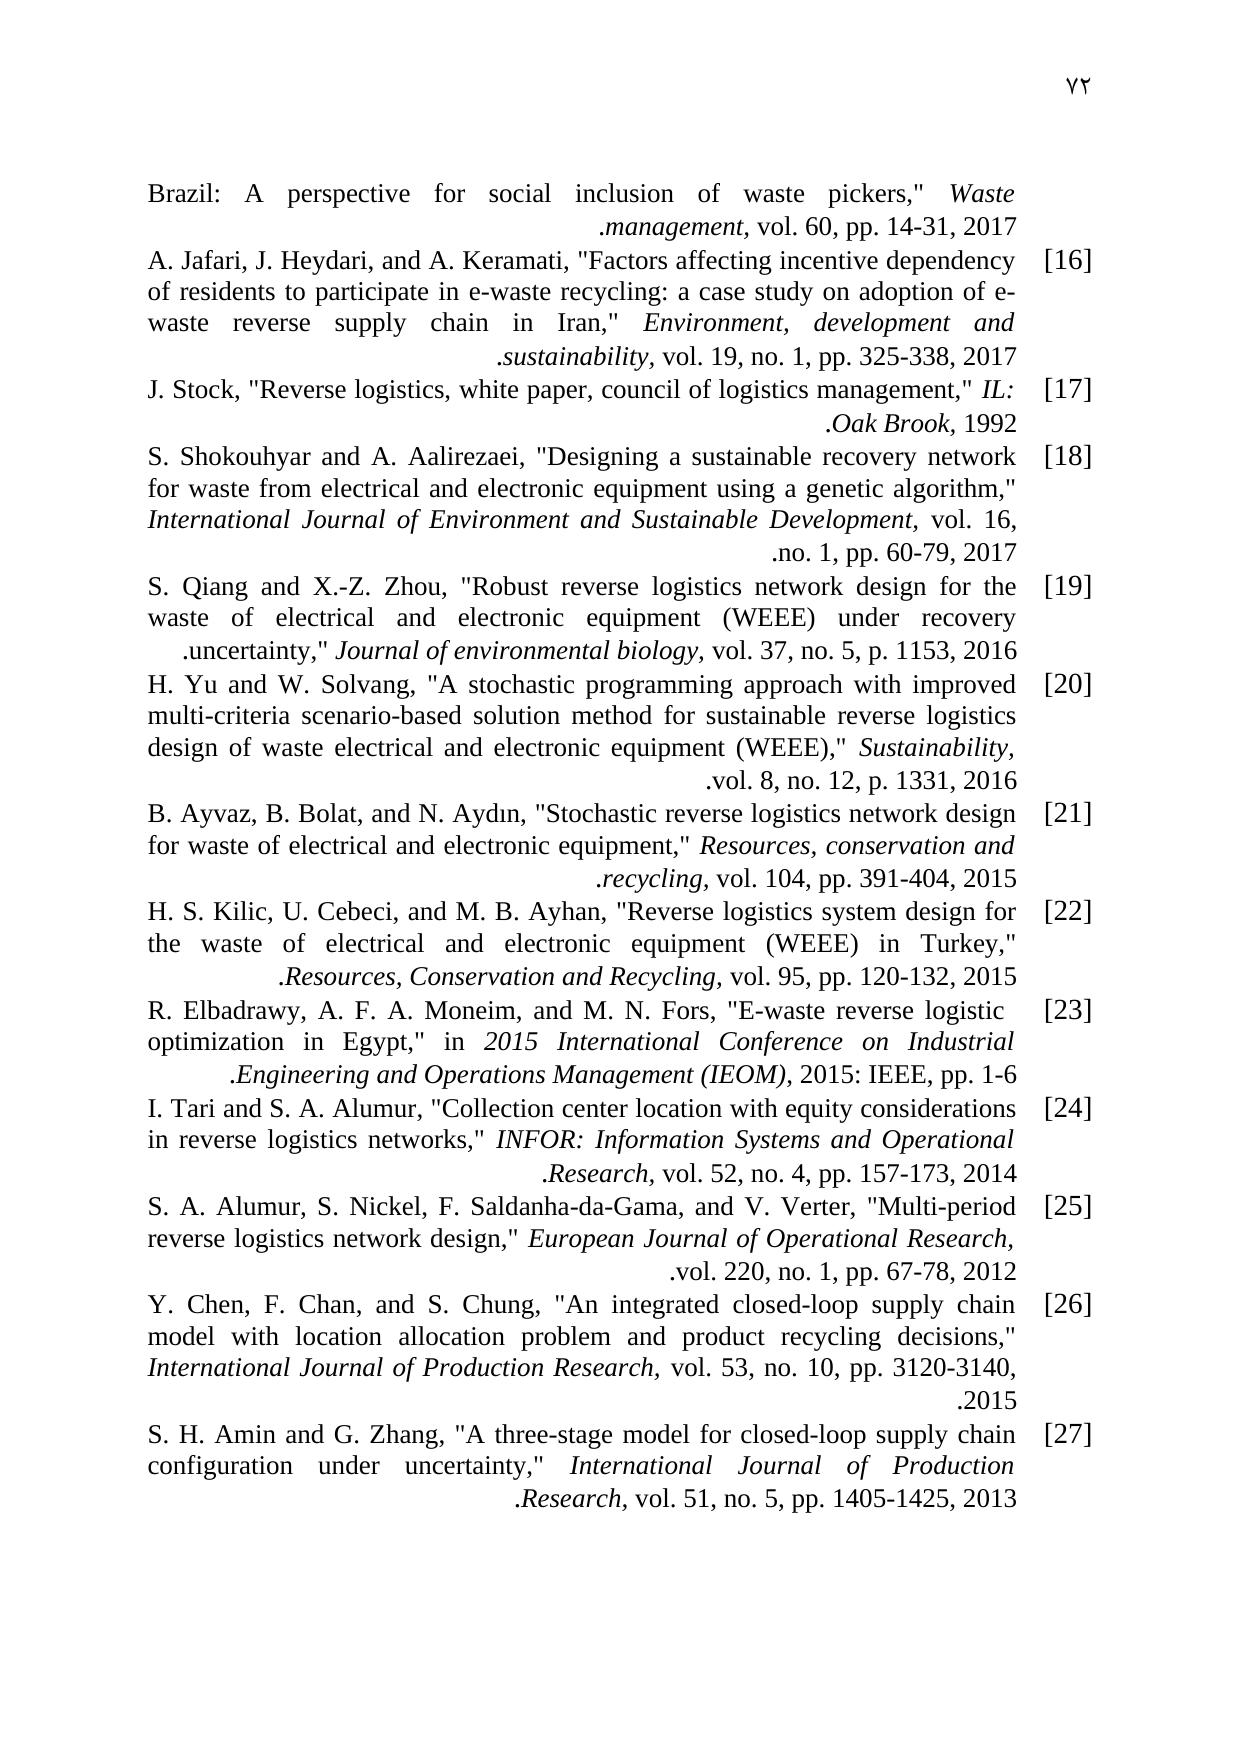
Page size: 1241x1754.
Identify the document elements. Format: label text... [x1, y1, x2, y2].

text [27] S. H. Amin and G. Zhang, "A three-stage model for closed-loop supply chain configuration under uncertainty," International Journal of Production Research, vol. 51, no. 5, pp. 1405-1425, 2013. [148, 1416, 1092, 1514]
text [148, 177, 1092, 242]
text [25] S. A. Alumur, S. Nickel, F. Saldanha-da-Gama, and V. Verter, "Multi-period reverse logistics network design," European Journal of Operational Research, vol. 220, no. 1, pp. 67-78, 2012. [148, 1188, 1092, 1286]
text [20] H. Yu and W. Solvang, "A stochastic programming approach with improved multi-criteria scenario-based solution method for sustainable reverse logistics design of waste electrical and electronic equipment (WEEE)," Sustainability, vol. 8, no. 12, p. 1331, 2016. [148, 666, 1092, 795]
text [17] J. Stock, "Reverse logistics, white paper, council of logistics management," IL: Oak Brook, 1992. [148, 371, 1092, 438]
text [23] R. Elbadrawy, A. F. A. Moneim, and M. N. Fors, "E-waste reverse logistic optimization in Egypt," in 2015 International Conference on Industrial Engineering and Operations Management (IEOM), 2015: IEEE, pp. 1-6. [148, 992, 1092, 1090]
text [19] S. Qiang and X.-Z. Zhou, "Robust reverse logistics network design for the waste of electrical and electronic equipment (WEEE) under recovery uncertainty," Journal of environmental biology, vol. 37, no. 5, p. 1153, 2016. [148, 568, 1092, 666]
text [21] B. Ayvaz, B. Bolat, and N. Aydın, "Stochastic reverse logistics network design for waste of electrical and electronic equipment," Resources, conservation and recycling, vol. 104, pp. 391-404, 2015. [148, 795, 1092, 893]
text [26] Y. Chen, F. Chan, and S. Chung, "An integrated closed-loop supply chain model with location allocation problem and product recycling decisions," International Journal of Production Research, vol. 53, no. 10, pp. 3120-3140, 2015. [148, 1286, 1092, 1416]
text [24] I. Tari and S. A. Alumur, "Collection center location with equity considerations in reverse logistics networks," INFOR: Information Systems and Operational Research, vol. 52, no. 4, pp. 157-173, 2014. [148, 1090, 1092, 1188]
text [22] H. S. Kilic, U. Cebeci, and M. B. Ayhan, "Reverse logistics system design for the waste of electrical and electronic equipment (WEEE) in Turkey," Resources, Conservation and Recycling, vol. 95, pp. 120-132, 2015. [148, 893, 1092, 992]
text [16] A. Jafari, J. Heydari, and A. Keramati, "Factors affecting incentive dependency of residents to participate in e-waste recycling: a case study on adoption of e-waste reverse supply chain in Iran," Environment, development and sustainability, vol. 19, no. 1, pp. 325-338, 2017. [148, 242, 1092, 371]
text [18] S. Shokouhyar and A. Aalirezaei, "Designing a sustainable recovery network for waste from electrical and electronic equipment using a genetic algorithm," International Journal of Environment and Sustainable Development, vol. 16, no. 1, pp. 60-79, 2017. [148, 438, 1092, 568]
